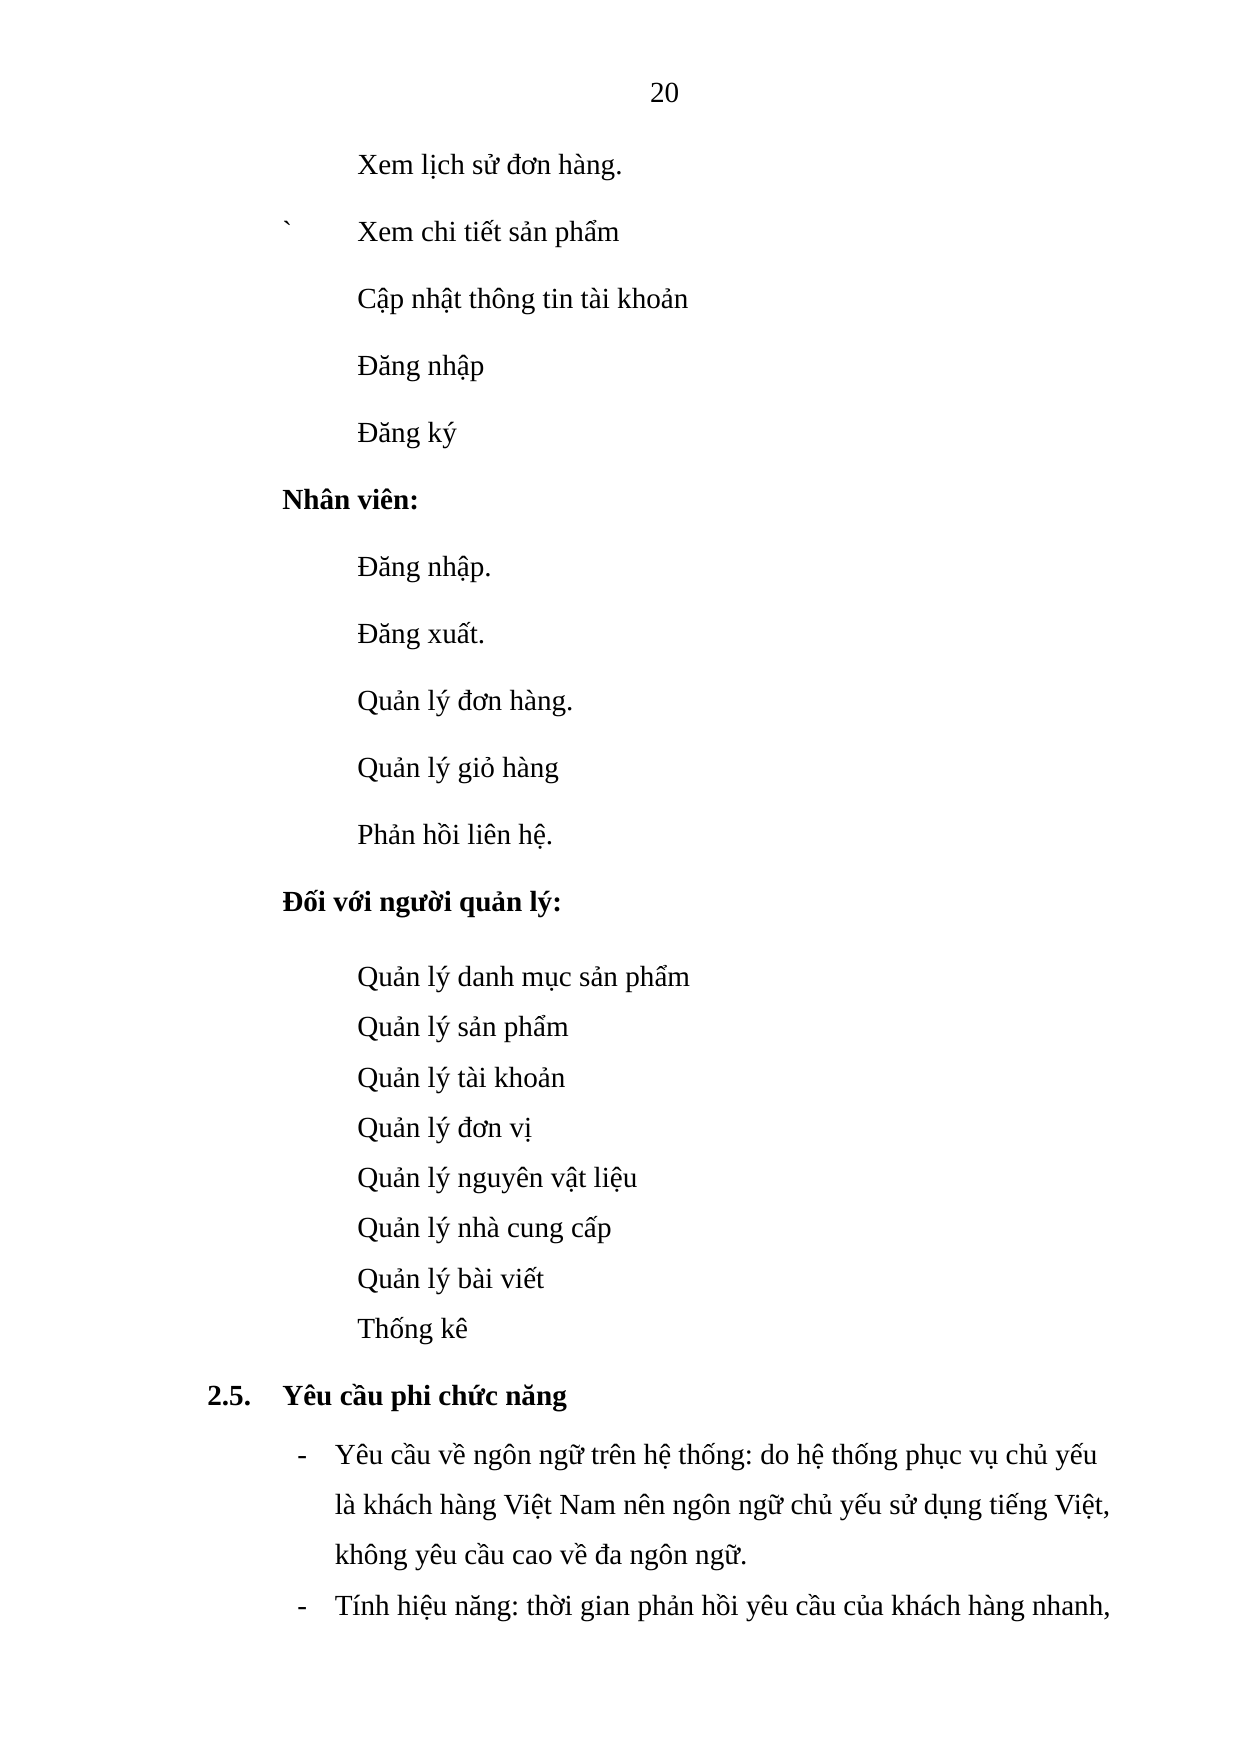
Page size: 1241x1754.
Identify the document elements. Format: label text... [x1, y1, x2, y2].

subtitle Yêu cầu phi chức năng [207, 1378, 1122, 1412]
list Quản lý danh mục sản phẩm [357, 959, 1122, 993]
list Quản lý sản phẩm [357, 1009, 1122, 1043]
list Quản lý đơn vị [357, 1110, 1122, 1143]
text Đăng xuất. [282, 616, 1122, 649]
text Quản lý đơn hàng. [282, 683, 1122, 716]
text Đăng ký [282, 415, 1122, 448]
text Xem lịch sử đơn hàng. [282, 147, 1122, 181]
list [297, 1588, 1122, 1621]
text Đăng nhập [282, 348, 1122, 381]
list Yêu cầu về ngôn ngữ trên hệ thống: do hệ thống phục vụ chủ yếu là khách hàng Việt Nam nên ngôn ngữ chủ yếu sử dụng tiếng Việt, không yêu cầu cao về đa ngôn ngữ. [297, 1437, 1122, 1571]
text Cập nhật thông tin tài khoản [282, 281, 1122, 314]
list Quản lý nhà cung cấp [357, 1211, 1122, 1244]
list Quản lý bài viết [357, 1261, 1122, 1294]
text ` Xem chi tiết sản phẩm [282, 214, 1122, 247]
text Phản hồi liên hệ. [282, 817, 1122, 850]
list Quản lý nguyên vật liệu [357, 1160, 1122, 1194]
list Thống kê [357, 1311, 1122, 1345]
text Quản lý giỏ hàng [282, 750, 1122, 783]
text Nhân viên: [282, 482, 1122, 515]
text Đối với người quản lý: [282, 884, 1122, 917]
text Đăng nhập. [282, 549, 1122, 582]
list Quản lý tài khoản [357, 1060, 1122, 1093]
